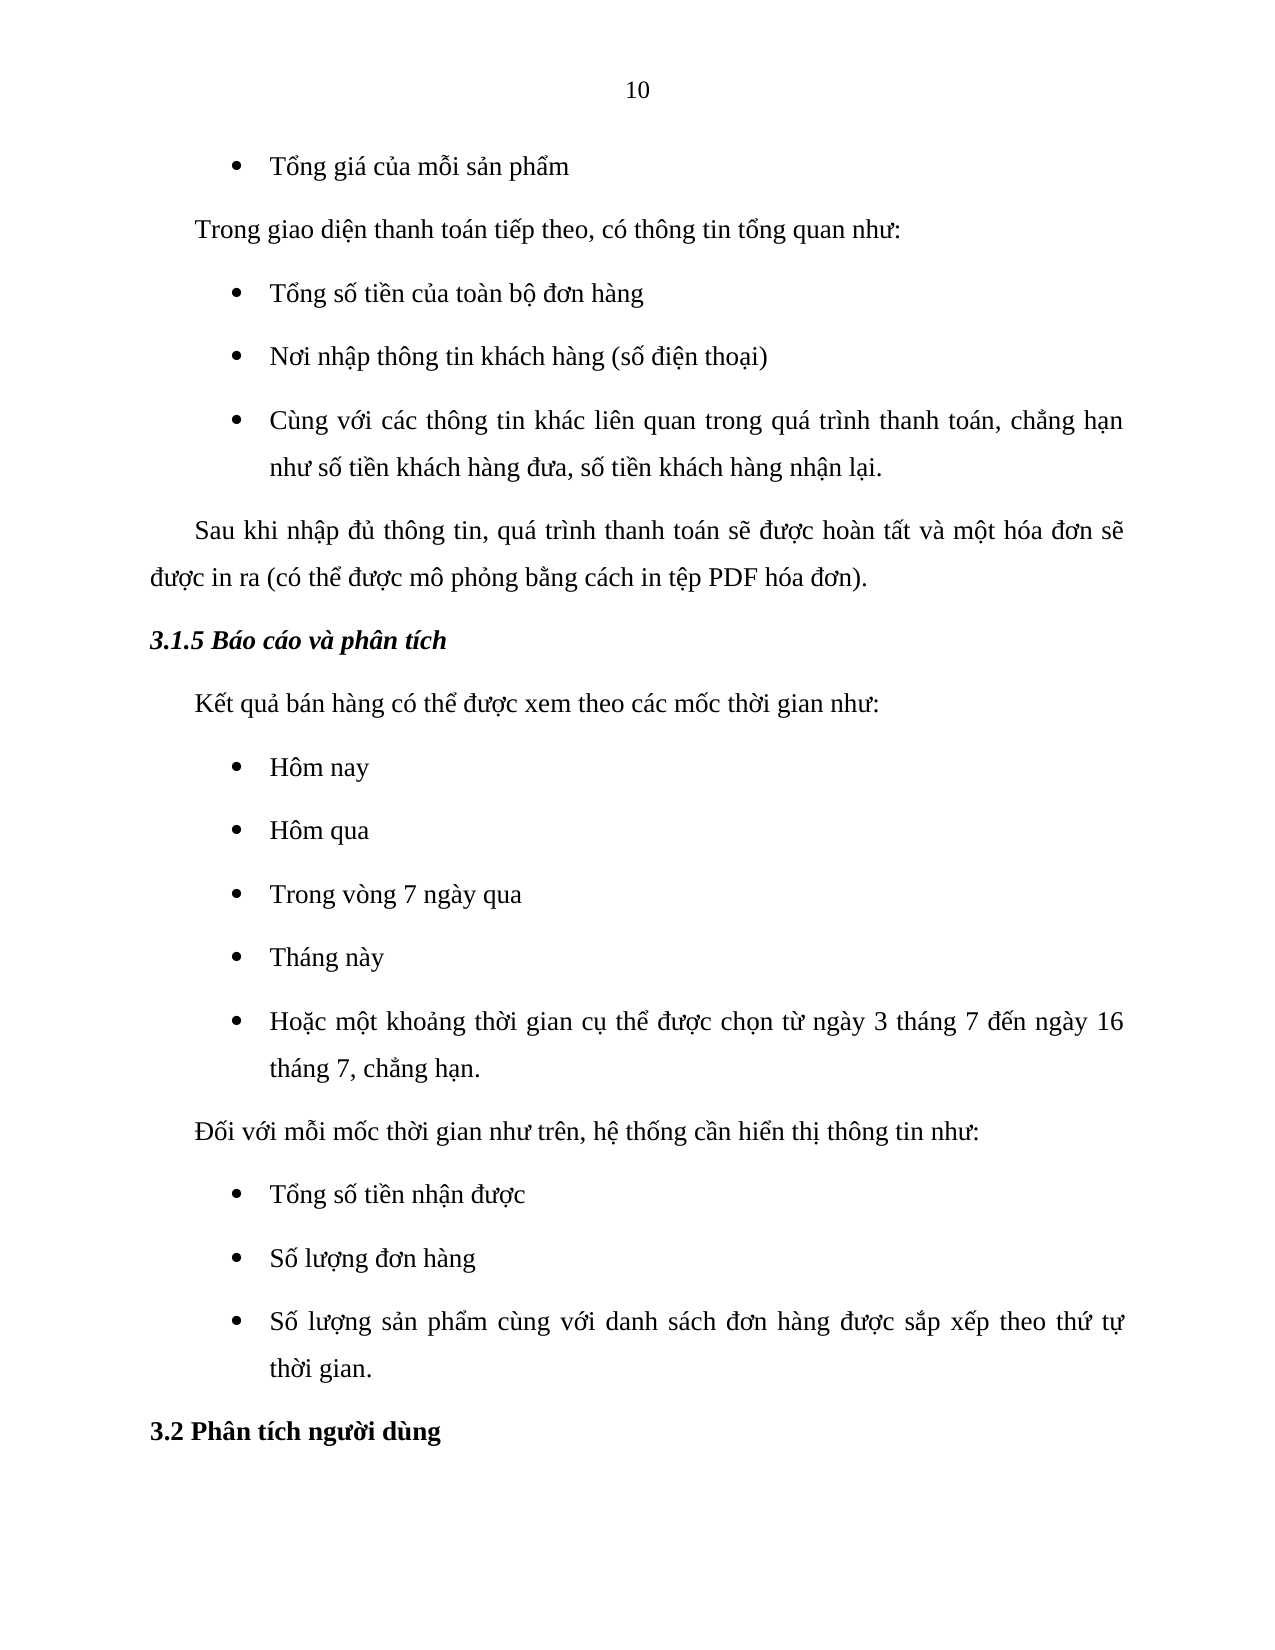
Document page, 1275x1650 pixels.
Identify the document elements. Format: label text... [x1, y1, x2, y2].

list Số lượng đơn hàng [232, 1242, 1125, 1273]
text 3.1.5 Báo cáo và phân tích [150, 624, 1125, 655]
list Tháng này [232, 941, 1125, 973]
text Kết quả bán hàng có thể được xem theo các mốc thời gian như: [150, 687, 1125, 718]
text Đối với mỗi mốc thời gian như trên, hệ thống cần hiển thị thông tin như: [150, 1115, 1125, 1146]
list Nơi nhập thông tin khách hàng (số điện thoại) [232, 340, 1125, 372]
list Số lượng sản phẩm cùng với danh sách đơn hàng được sắp xếp theo thứ tự thời gian. [232, 1305, 1125, 1383]
text Trong giao diện thanh toán tiếp theo, có thông tin tổng quan như: [150, 213, 1125, 245]
text 3.2 Phân tích người dùng [150, 1416, 1125, 1447]
list Hôm qua [232, 814, 1125, 846]
list Hoặc một khoảng thời gian cụ thể được chọn từ ngày 3 tháng 7 đến ngày 16 tháng 7, chẳng hạn. [232, 1005, 1125, 1083]
text Sau khi nhập đủ thông tin, quá trình thanh toán sẽ được hoàn tất và một hóa đơn sẽ được in ra (có thể được mô phỏng bằng cách in tệp PDF hóa đơn). [150, 514, 1125, 592]
list Tổng số tiền của toàn bộ đơn hàng [232, 277, 1125, 308]
list Trong vòng 7 ngày qua [232, 878, 1125, 909]
list Cùng với các thông tin khác liên quan trong quá trình thanh toán, chẳng hạn như số tiền khách hàng đưa, số tiền khách hàng nhận lại. [232, 404, 1125, 482]
list Tổng giá của mỗi sản phẩm [232, 150, 1125, 181]
list Hôm nay [232, 751, 1125, 782]
list Tổng số tiền nhận được [232, 1178, 1125, 1209]
